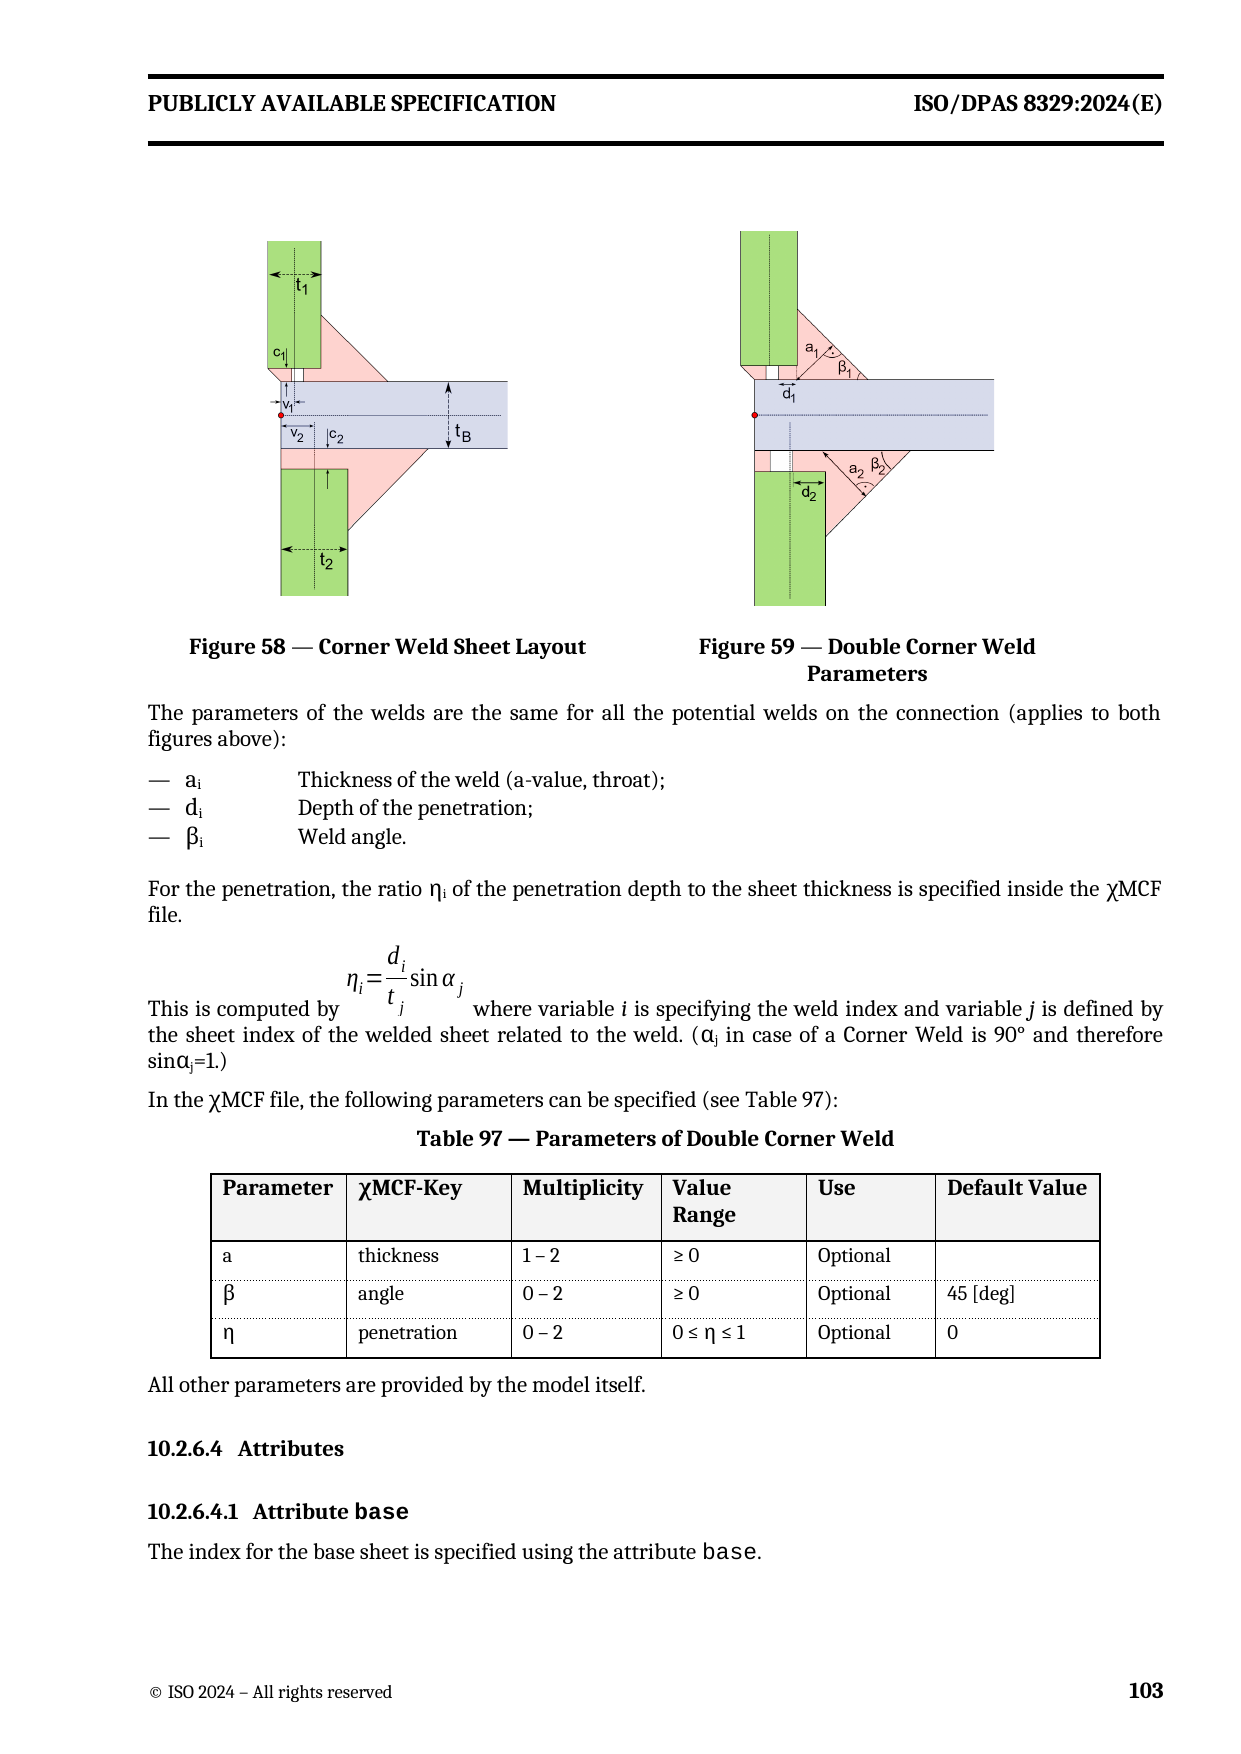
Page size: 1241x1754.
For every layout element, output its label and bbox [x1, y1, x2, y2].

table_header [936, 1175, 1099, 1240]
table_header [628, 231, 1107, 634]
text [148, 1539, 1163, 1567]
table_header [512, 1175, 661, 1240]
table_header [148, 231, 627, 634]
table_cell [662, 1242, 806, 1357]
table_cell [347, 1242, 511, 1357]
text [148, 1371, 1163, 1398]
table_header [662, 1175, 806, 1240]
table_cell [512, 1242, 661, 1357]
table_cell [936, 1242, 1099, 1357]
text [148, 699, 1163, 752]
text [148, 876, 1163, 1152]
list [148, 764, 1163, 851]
picture [267, 241, 508, 596]
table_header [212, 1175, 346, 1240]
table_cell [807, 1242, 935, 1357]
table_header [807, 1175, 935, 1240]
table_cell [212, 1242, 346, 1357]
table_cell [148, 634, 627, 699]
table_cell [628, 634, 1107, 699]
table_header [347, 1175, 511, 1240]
picture [740, 231, 995, 606]
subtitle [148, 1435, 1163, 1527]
